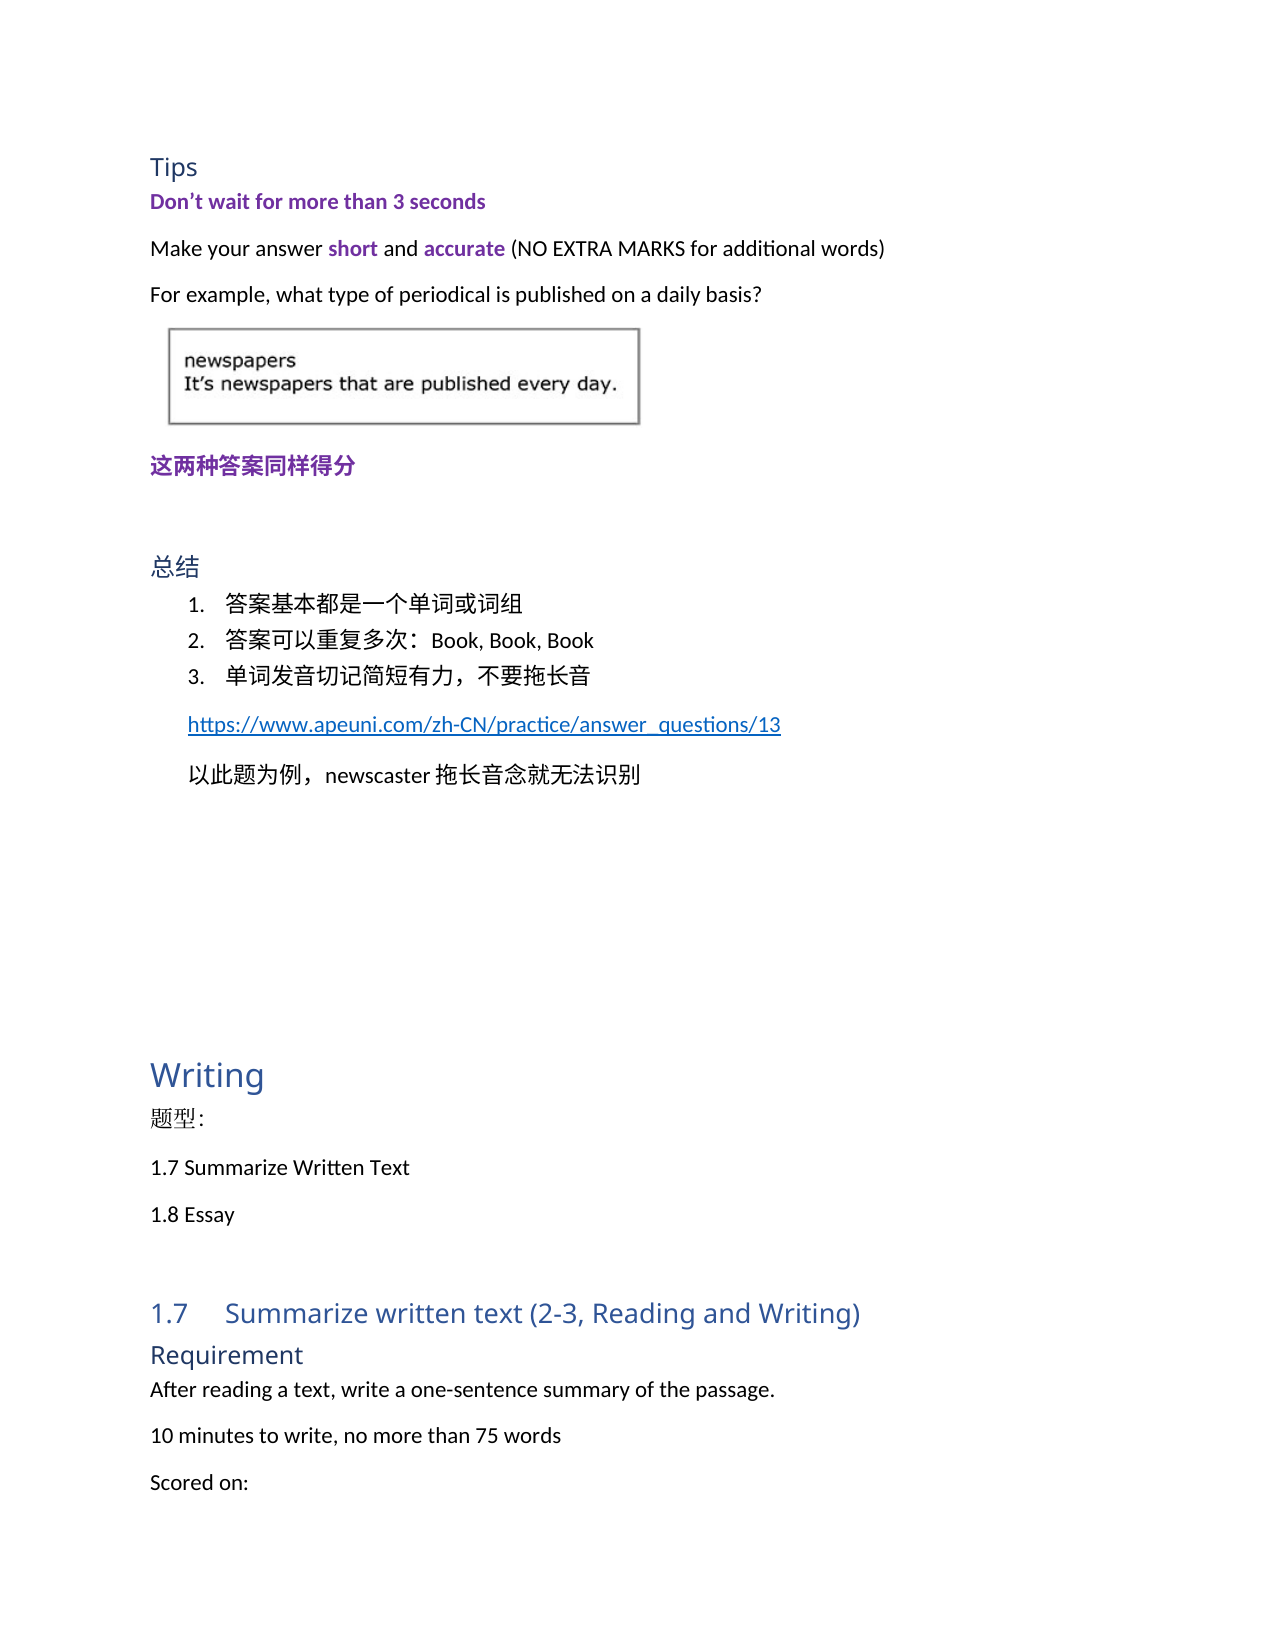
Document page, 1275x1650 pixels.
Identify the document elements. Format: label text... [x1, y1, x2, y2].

text https://www.apeuni.com/zh-CN/practice/answer_questions/13 [187, 710, 1125, 738]
text For example, what type of periodical is published on a daily basis? [150, 281, 1125, 308]
text Don’t wait for more than 3 seconds [150, 187, 1125, 215]
text 1.8 Essay [150, 1200, 1125, 1228]
text Scored on: [150, 1468, 1125, 1497]
subtitle Tips [150, 150, 1125, 184]
text 这两种答案同样得分 [150, 448, 1125, 481]
subtitle Summarize written text (2-3, Reading and Writing) [150, 1294, 1125, 1331]
text 1.7 Summarize Written Text [150, 1153, 1125, 1181]
list 单词发音切记简短有力，不要拖长音 [187, 658, 1125, 691]
subtitle Writing [150, 1052, 1125, 1098]
text After reading a text, write a one-sentence summary of the passage. [150, 1375, 1125, 1403]
list 答案基本都是一个单词或词组 [187, 586, 1125, 619]
text 题型： [150, 1101, 1125, 1134]
subtitle 总结 [150, 547, 1125, 583]
subtitle Requirement [150, 1338, 1125, 1372]
list 答案可以重复多次：Book, Book, Book [187, 622, 1125, 655]
picture [150, 327, 647, 429]
text 10 minutes to write, no more than 75 words [150, 1422, 1125, 1450]
text 以此题为例，newscaster拖长音念就无法识别 [187, 757, 1125, 790]
text Make your answer short and accurate (NO EXTRA MARKS for additional words) [150, 234, 1125, 262]
